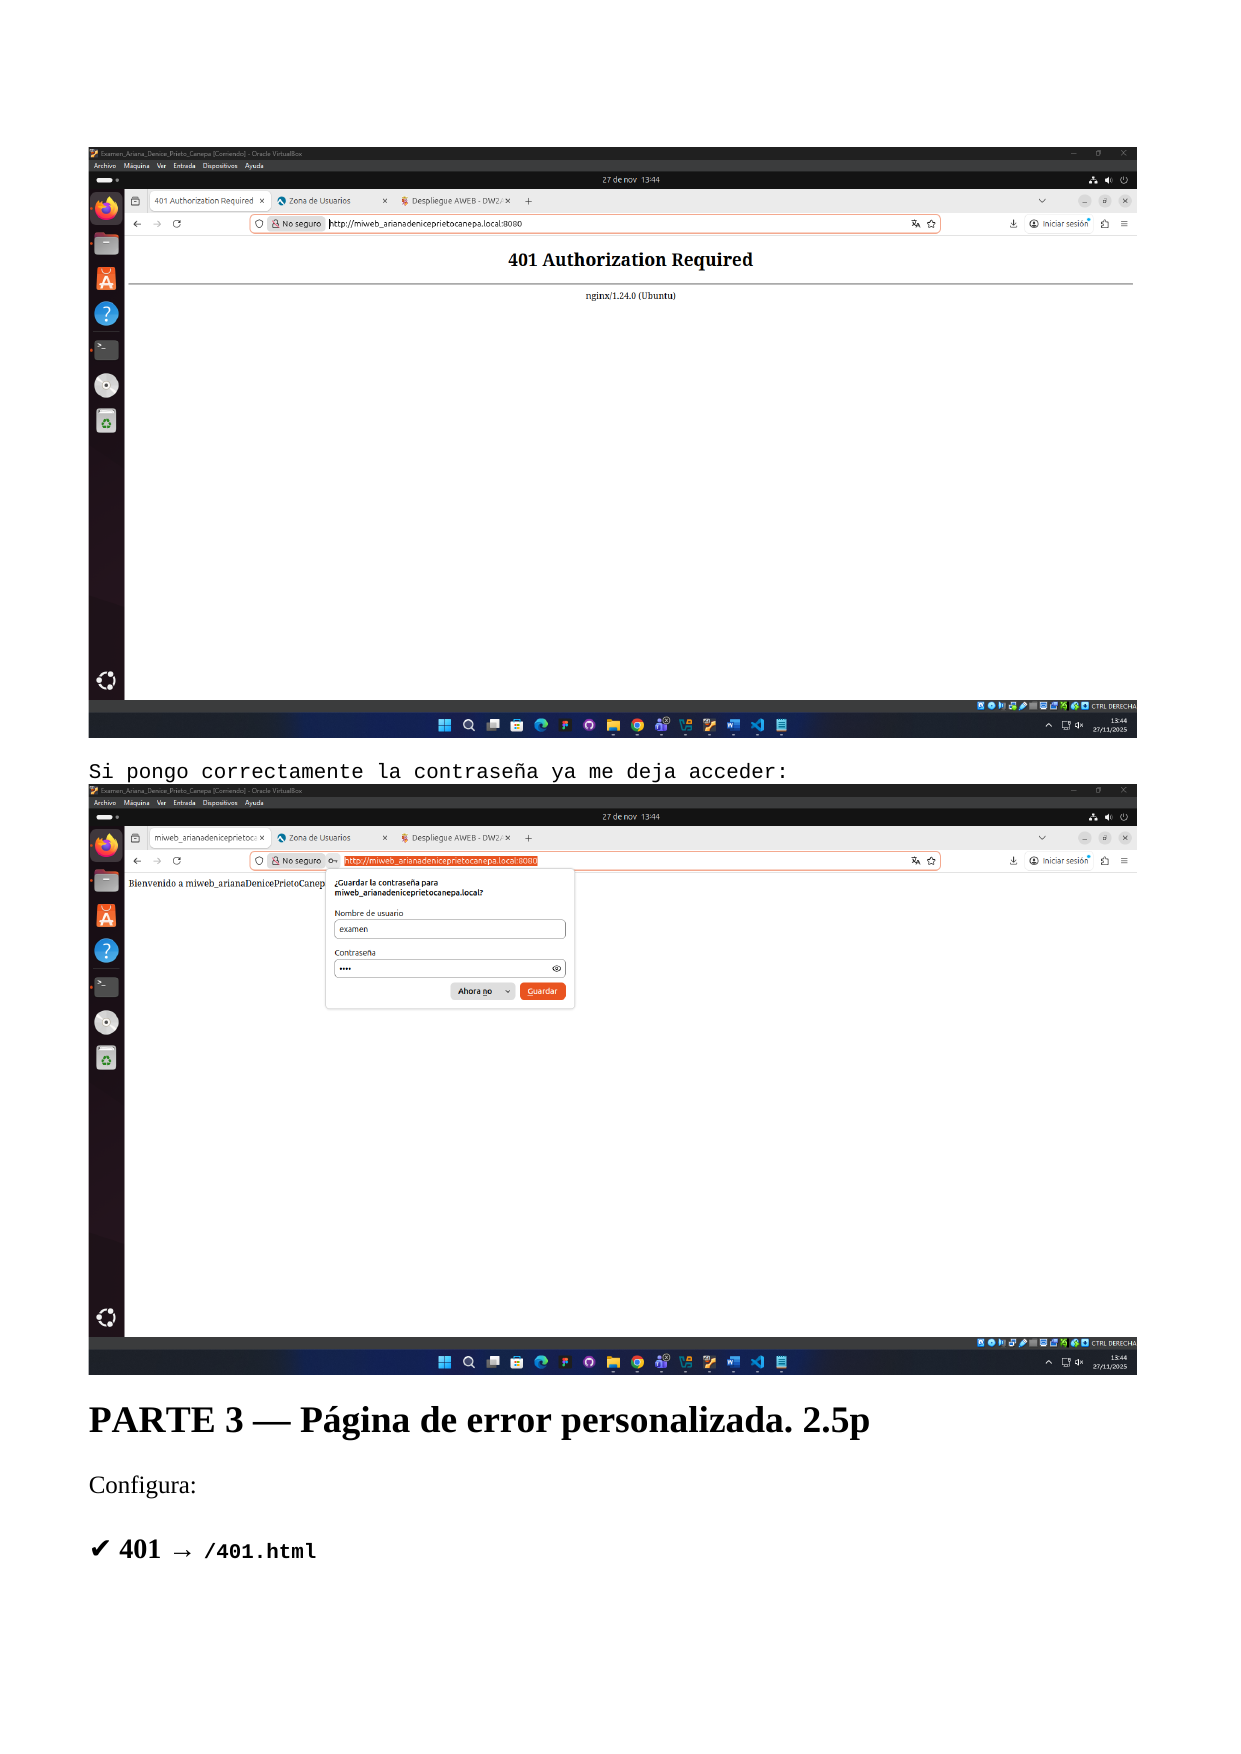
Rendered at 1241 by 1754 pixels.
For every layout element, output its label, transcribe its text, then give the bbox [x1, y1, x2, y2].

text Si pongo correctamente la contraseña ya me deja acceder: [88, 761, 1138, 784]
text PARTE 3 — Página de error personalizada. 2.5p [88, 1398, 1138, 1441]
picture [88, 784, 1137, 1375]
text Configura: [88, 1470, 1138, 1499]
text ✔ 401 → /401.html [88, 1528, 1138, 1566]
picture [88, 147, 1137, 738]
